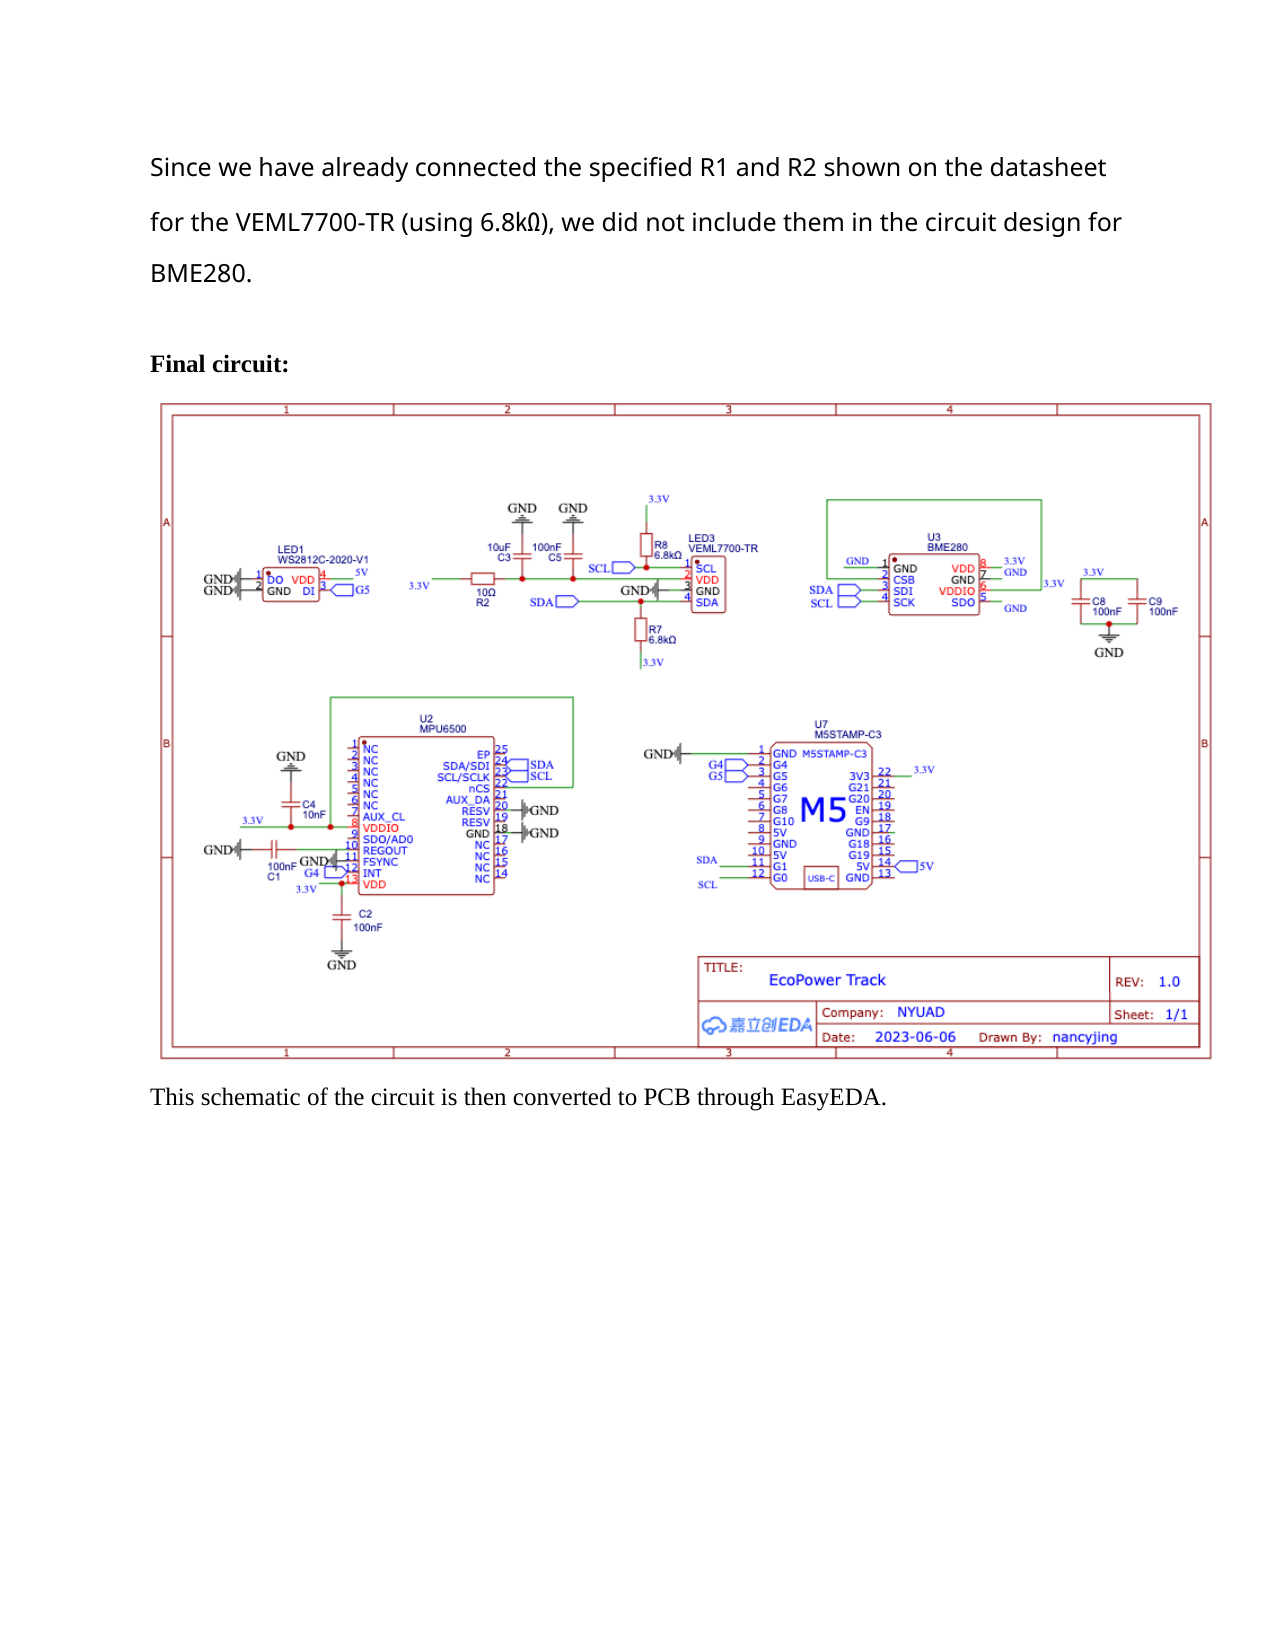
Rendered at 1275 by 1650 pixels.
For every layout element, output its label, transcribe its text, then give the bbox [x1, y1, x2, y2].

text Final circuit: [150, 349, 1125, 378]
picture [150, 392, 1222, 1070]
text Since we have already connected the specified R1 and R2 shown on the datasheet for the VEML7700-TR (using 6.8㏀), we did not include them in the circuit design for BME280. [150, 150, 1125, 289]
text This schematic of the circuit is then converted to PCB through EasyEDA. [150, 1082, 1125, 1111]
